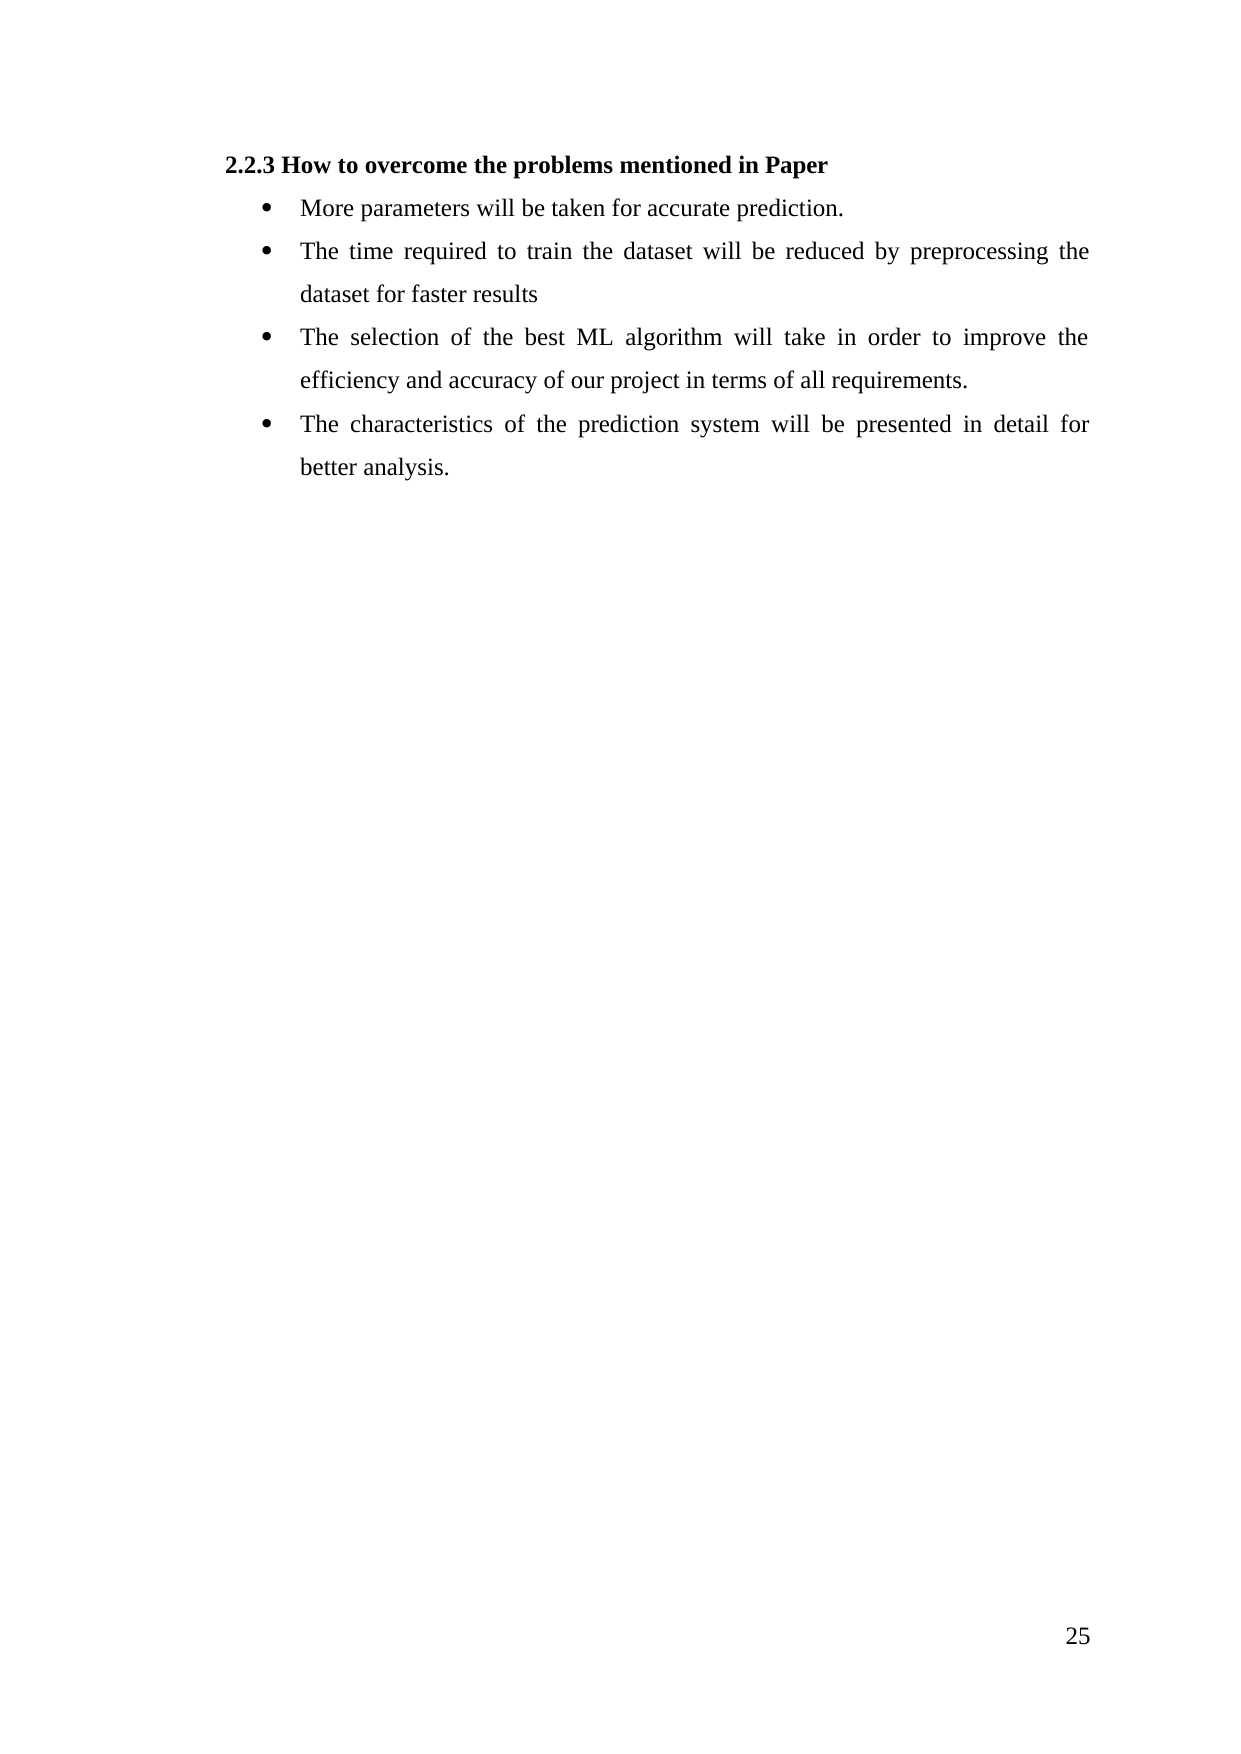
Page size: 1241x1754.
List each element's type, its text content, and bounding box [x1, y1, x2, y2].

subtitle 2.2.3 How to overcome the problems mentioned in Paper [225, 150, 1090, 179]
list More parameters will be taken for accurate prediction. [262, 193, 1090, 222]
list The time required to train the dataset will be reduced by preprocessing the dataset for faster results [262, 236, 1090, 308]
list The selection of the best ML algorithm will take in order to improve the efficiency and accuracy of our project in terms of all requirements. [262, 322, 1090, 394]
list The characteristics of the prediction system will be presented in detail for better analysis. [262, 409, 1090, 481]
